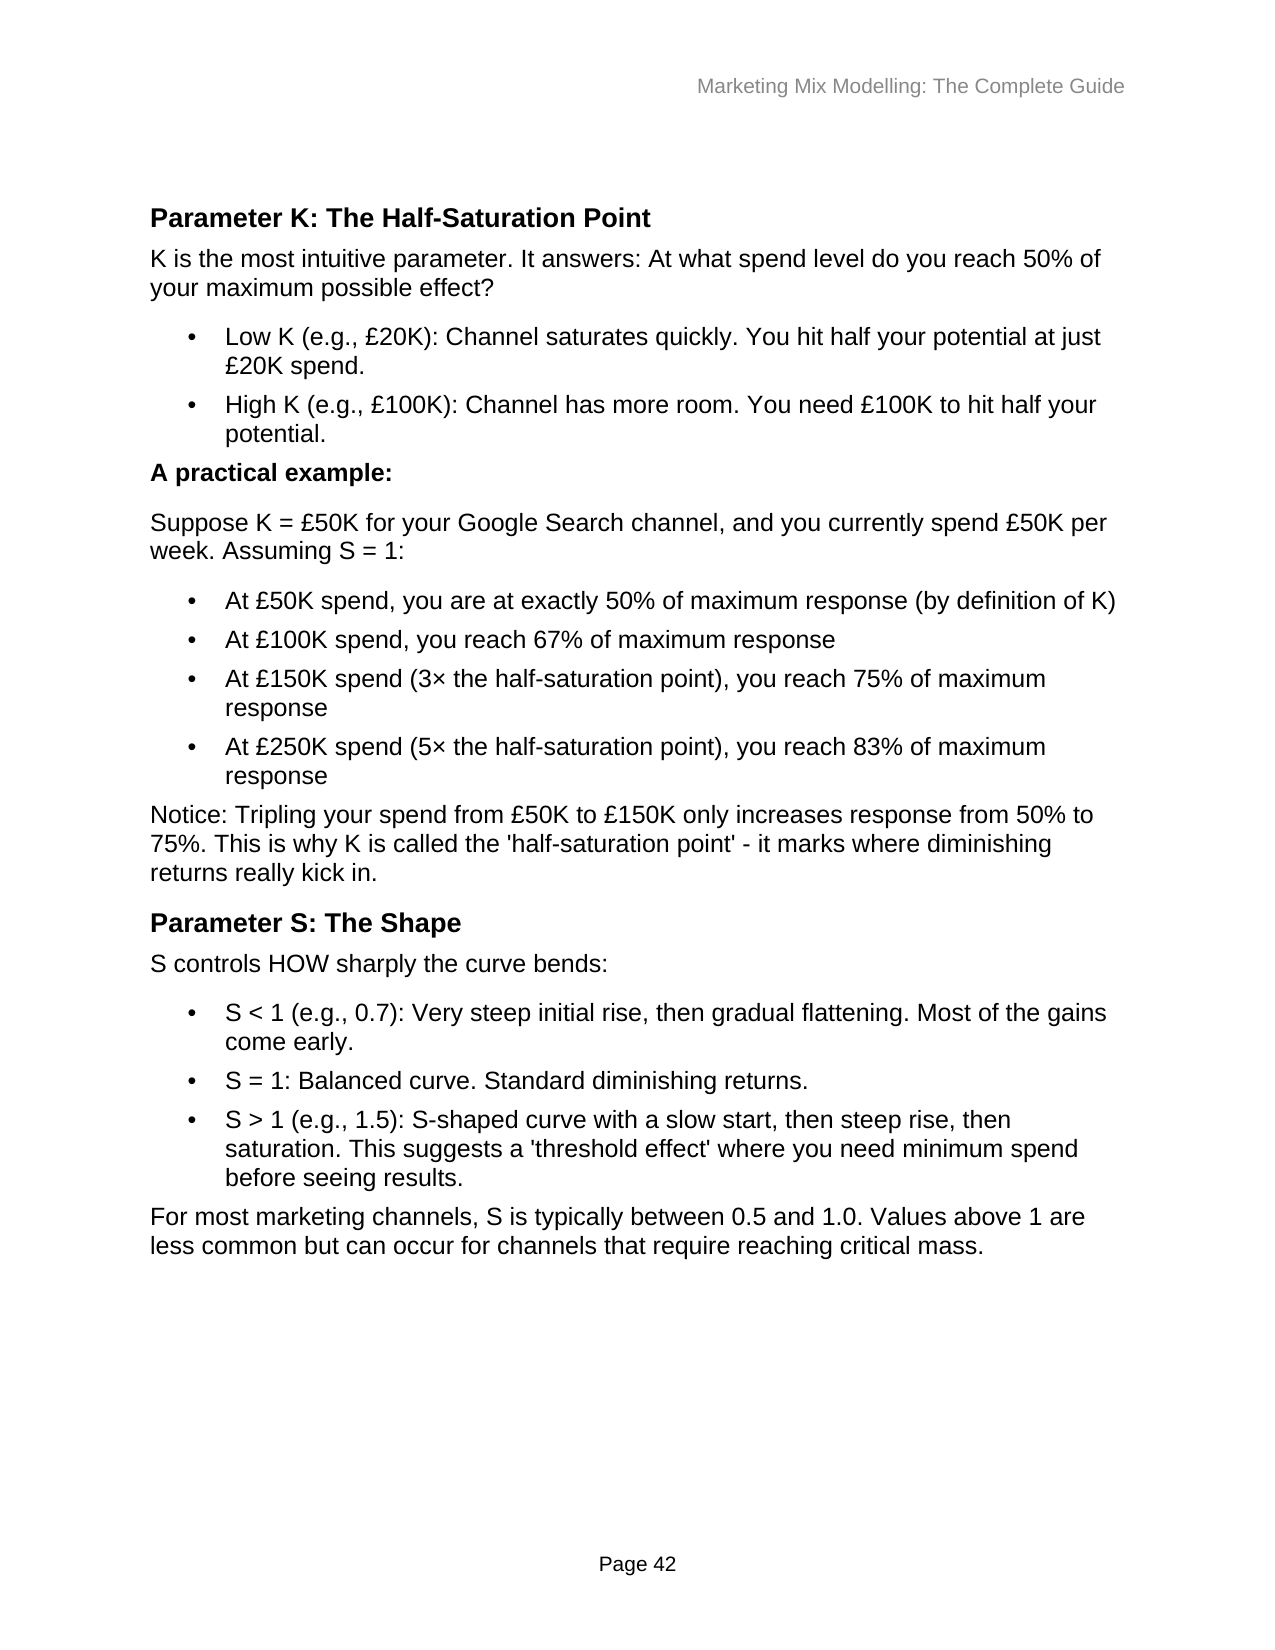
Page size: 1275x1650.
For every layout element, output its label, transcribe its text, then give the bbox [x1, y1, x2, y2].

list At £100K spend, you reach 67% of maximum response [187, 625, 1125, 654]
list S < 1 (e.g., 0.7): Very steep initial rise, then gradual flattening. Most of the gains come early. [187, 998, 1125, 1056]
list S > 1 (e.g., 1.5): S-shaped curve with a slow start, then steep rise, then saturation. This suggests a 'threshold effect' where you need minimum spend before seeing results. [187, 1105, 1125, 1192]
list Low K (e.g., £20K): Channel saturates quickly. You hit half your potential at just £20K spend. [187, 322, 1125, 379]
text S controls HOW sharply the curve bends: [150, 949, 1125, 977]
list At £50K spend, you are at exactly 50% of maximum response (by definition of K) [187, 586, 1125, 614]
text Suppose K = £50K for your Google Search channel, and you currently spend £50K per week. Assuming S = 1: [150, 507, 1125, 565]
subtitle Parameter S: The Shape [150, 907, 1125, 938]
text A practical example: [150, 458, 1125, 487]
text For most marketing channels, S is typically between 0.5 and 1.0. Values above 1 are less common but can occur for channels that require reaching critical mass. [150, 1202, 1125, 1259]
subtitle Parameter K: The Half-Saturation Point [150, 202, 1125, 233]
text Notice: Tripling your spend from £50K to £150K only increases response from 50% to 75%. This is why K is called the 'half-saturation point' - it marks where diminishing returns really kick in. [150, 800, 1125, 886]
list High K (e.g., £100K): Channel has more room. You need £100K to hit half your potential. [187, 390, 1125, 447]
list At £150K spend (3× the half-saturation point), you reach 75% of maximum response [187, 664, 1125, 722]
list At £250K spend (5× the half-saturation point), you reach 83% of maximum response [187, 732, 1125, 789]
list S = 1: Balanced curve. Standard diminishing returns. [187, 1066, 1125, 1095]
text K is the most intuitive parameter. It answers: At what spend level do you reach 50% of your maximum possible effect? [150, 244, 1125, 301]
